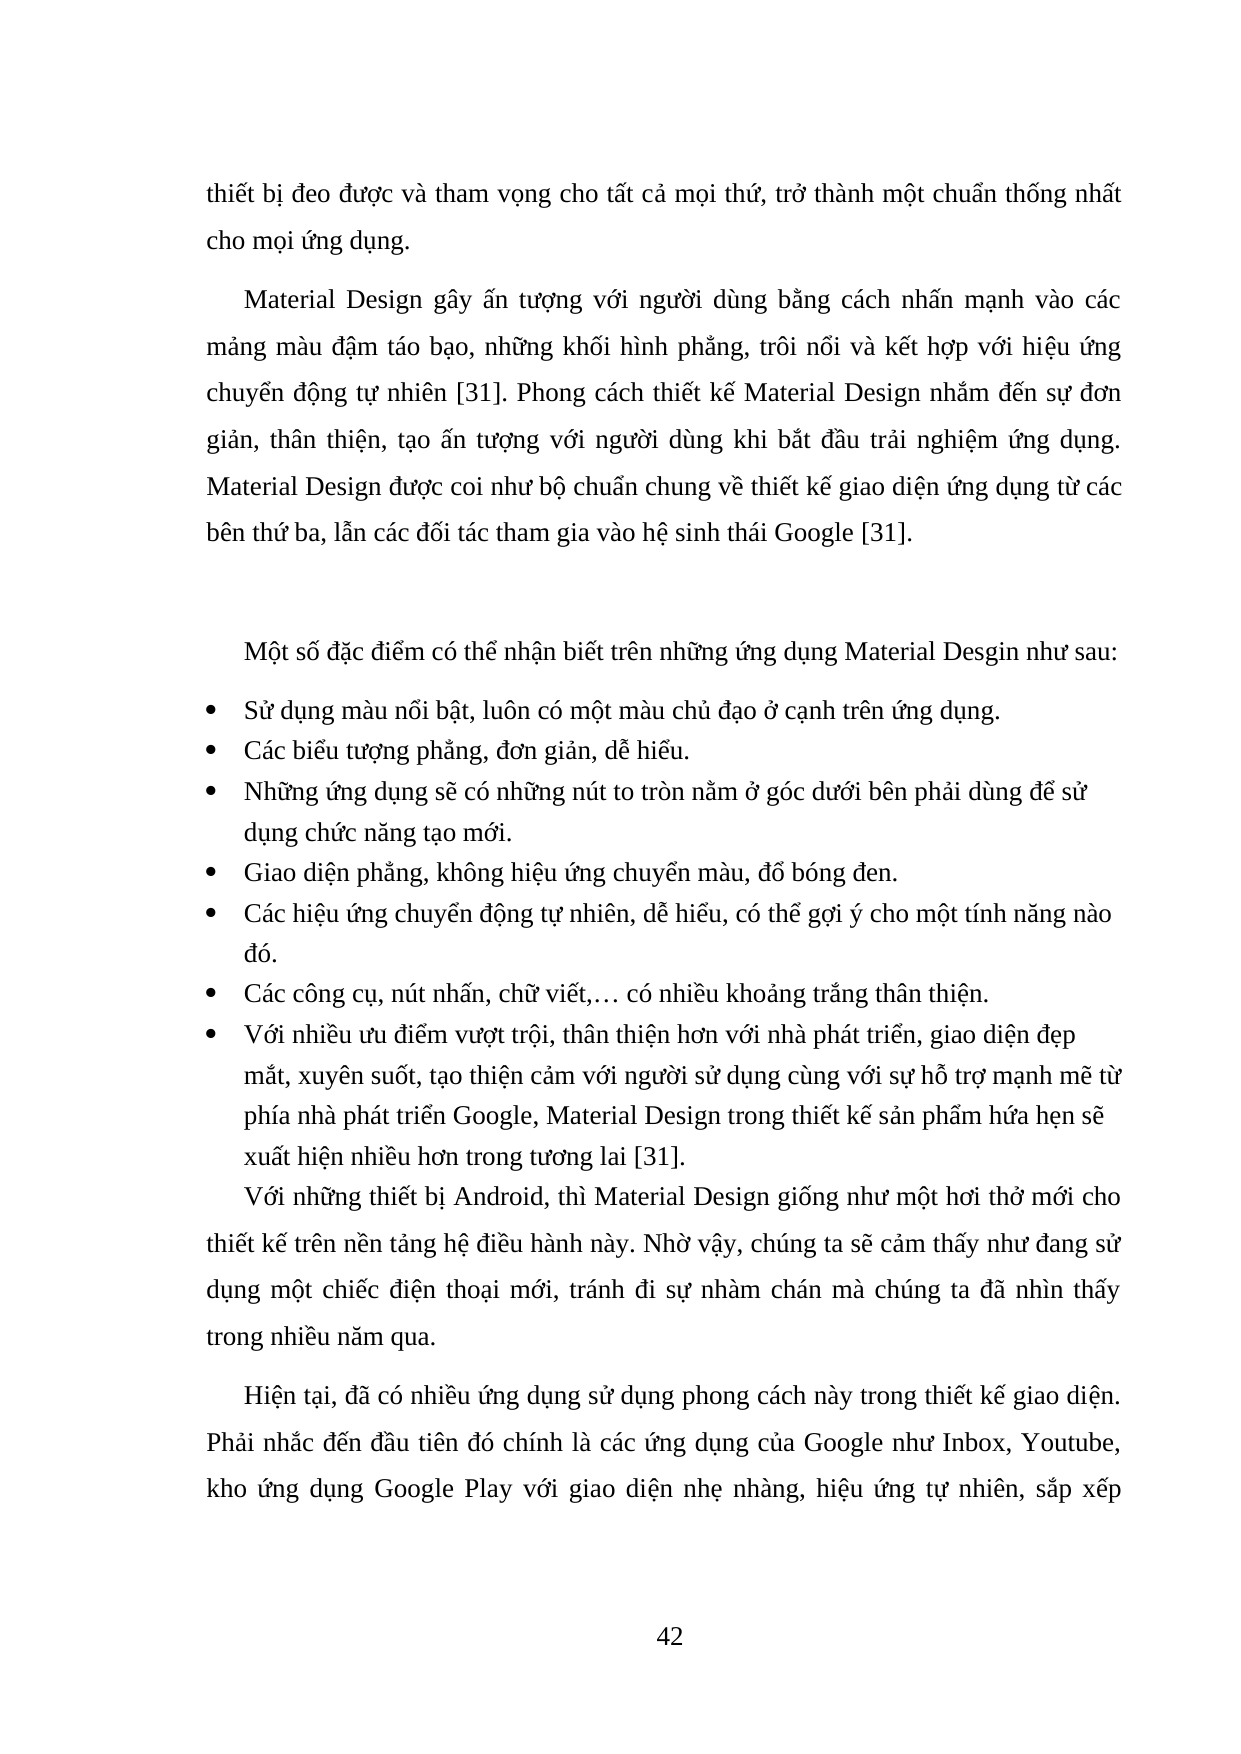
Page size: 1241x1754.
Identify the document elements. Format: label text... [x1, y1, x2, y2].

text Các công cụ, nút nhấn, chữ viết,… có nhiều khoảng trắng thân thiện. [206, 978, 1122, 1009]
text Với nhiều ưu điểm vượt trội, thân thiện hơn với nhà phát triển, giao diện đẹp mắt, xuyên suốt, tạo thiện cảm với người sử dụng cùng với sự hỗ trợ mạnh mẽ từ phía nhà phát triển Google, Material Design trong thiết kế sản phẩm hứa hẹn sẽ xuất hiện nhiều hơn trong tương lai. [206, 1018, 1122, 1171]
text Giao diện phẳng, không hiệu ứng chuyển màu, đổ bóng đen. [206, 856, 1122, 887]
text Sử dụng màu nổi bật, luôn có một màu chủ đạo ở cạnh trên ứng dụng. [206, 694, 1122, 725]
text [206, 177, 1122, 255]
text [206, 1379, 1122, 1504]
text Material Design gây ấn tượng với người dùng bằng cách nhấn mạnh vào các mảng màu đậm táo bạo, những khối hình phẳng, trôi nổi và kết hợp với hiệu ứng chuyển động tự nhiên. Phong cách thiết kế Material Design nhắm đến sự đơn giản, thân thiện, tạo ấn tượng với người dùng khi bắt đầu trải nghiệm ứng dụng. Material Design được coi như bộ chuẩn chung về thiết kế giao diện ứng dụng từ các bên thứ ba, lẫn các đối tác tham gia vào hệ sinh thái Google. [206, 283, 1122, 547]
text Những ứng dụng sẽ có những nút to tròn nằm ở góc dưới bên phải dùng để sử dụng chức năng tạo mới. [206, 775, 1122, 847]
text Các hiệu ứng chuyển động tự nhiên, dễ hiểu, có thể gợi ý cho một tính năng nào đó. [206, 897, 1122, 968]
text Với những thiết bị Android, thì Material Design giống như một hơi thở mới cho thiết kế trên nền tảng hệ điều hành này. Nhờ vậy, chúng ta sẽ cảm thấy như đang sử dụng một chiếc điện thoại mới, tránh đi sự nhàm chán mà chúng ta đã nhìn thấy trong nhiều năm qua. [206, 1180, 1122, 1351]
text Một số đặc điểm có thể nhận biết trên những ứng dụng Material Desgin như sau: [206, 635, 1122, 666]
text Các biểu tượng phẳng, đơn giản, dễ hiểu. [206, 734, 1122, 766]
